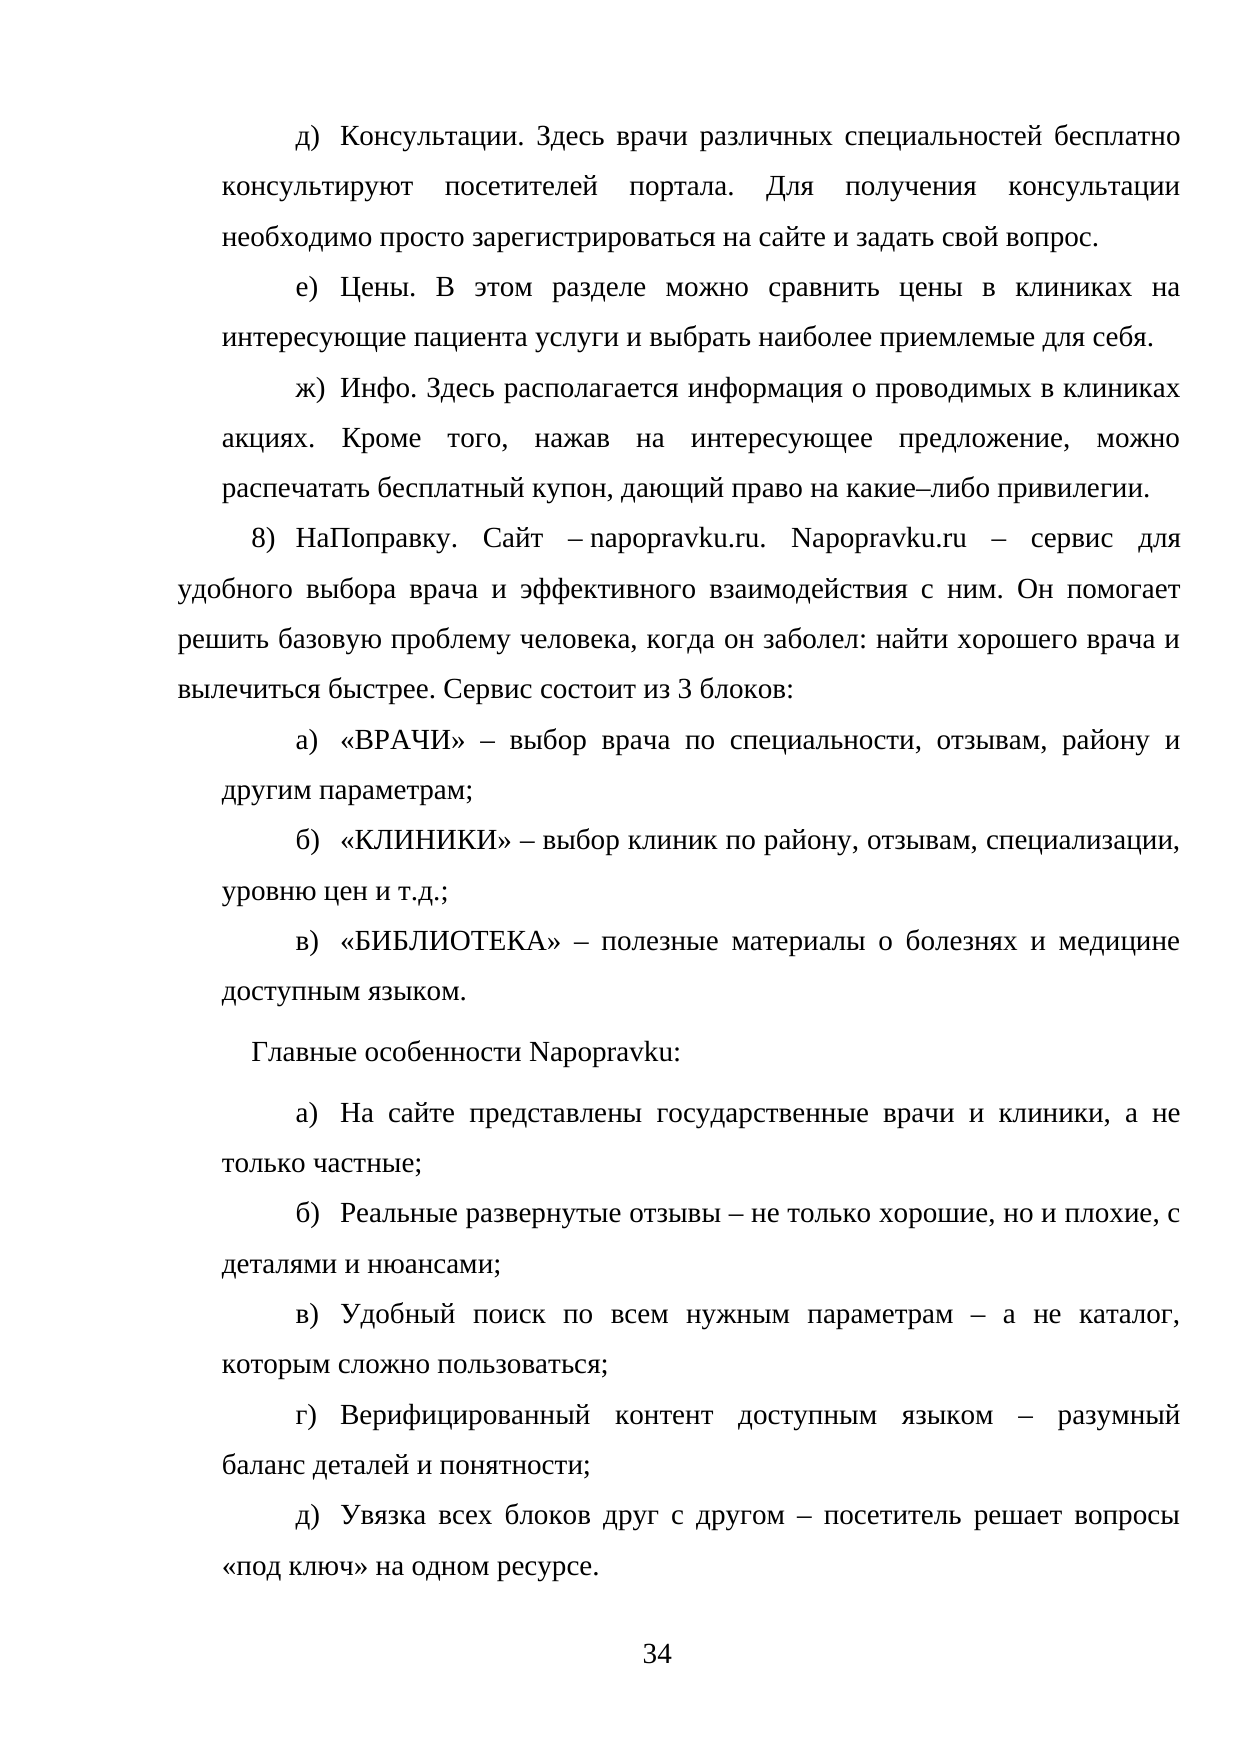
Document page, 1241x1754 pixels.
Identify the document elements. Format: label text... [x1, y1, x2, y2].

list Удобный поиск по всем нужным параметрам – а не каталог, которым сложно пользоваться; [222, 1296, 1181, 1380]
list «БИБЛИОТЕКА» – полезные материалы о болезнях и медицине доступным языком. [222, 923, 1181, 1007]
list Верифицированный контент доступным языком – разумный баланс деталей и понятности; [222, 1397, 1181, 1481]
list На сайте представлены государственные врачи и клиники, а не только частные; [222, 1095, 1181, 1179]
list Инфо. Здесь располагается информация о проводимых в клиниках акциях. Кроме того, нажав на интересующее предложение, можно распечатать бесплатный купон, дающий право на какие–либо привилегии. [222, 370, 1181, 504]
list Консультации. Здесь врачи различных специальностей бесплатно консультируют посетителей портала. Для получения консультации необходимо просто зарегистрироваться на сайте и задать свой вопрос. [222, 118, 1181, 252]
text Главные особенности Napopravku: [177, 1034, 1181, 1068]
list Цены. В этом разделе можно сравнить цены в клиниках на интересующие пациента услуги и выбрать наиболее приемлемые для себя. [222, 269, 1181, 353]
list «ВРАЧИ» – выбор врача по специальности, отзывам, району и другим параметрам; [222, 722, 1181, 806]
list НаПоправку. Сайт – napopravku.ru. Napopravku.ru – сервис для удобного выбора врача и эффективного взаимодействия с ним. Он помогает решить базовую проблему человека, когда он заболел: найти хорошего врача и вылечиться быстрее. Сервис состоит из 3 блоков: [177, 521, 1181, 705]
list Реальные развернутые отзывы – не только хорошие, но и плохие, с деталями и нюансами; [222, 1196, 1181, 1279]
list «КЛИНИКИ» – выбор клиник по району, отзывам, специализации, уровню цен и т.д.; [222, 822, 1181, 906]
list Увязка всех блоков друг с другом – посетитель решает вопросы «под ключ» на одном ресурсе. [222, 1497, 1181, 1581]
